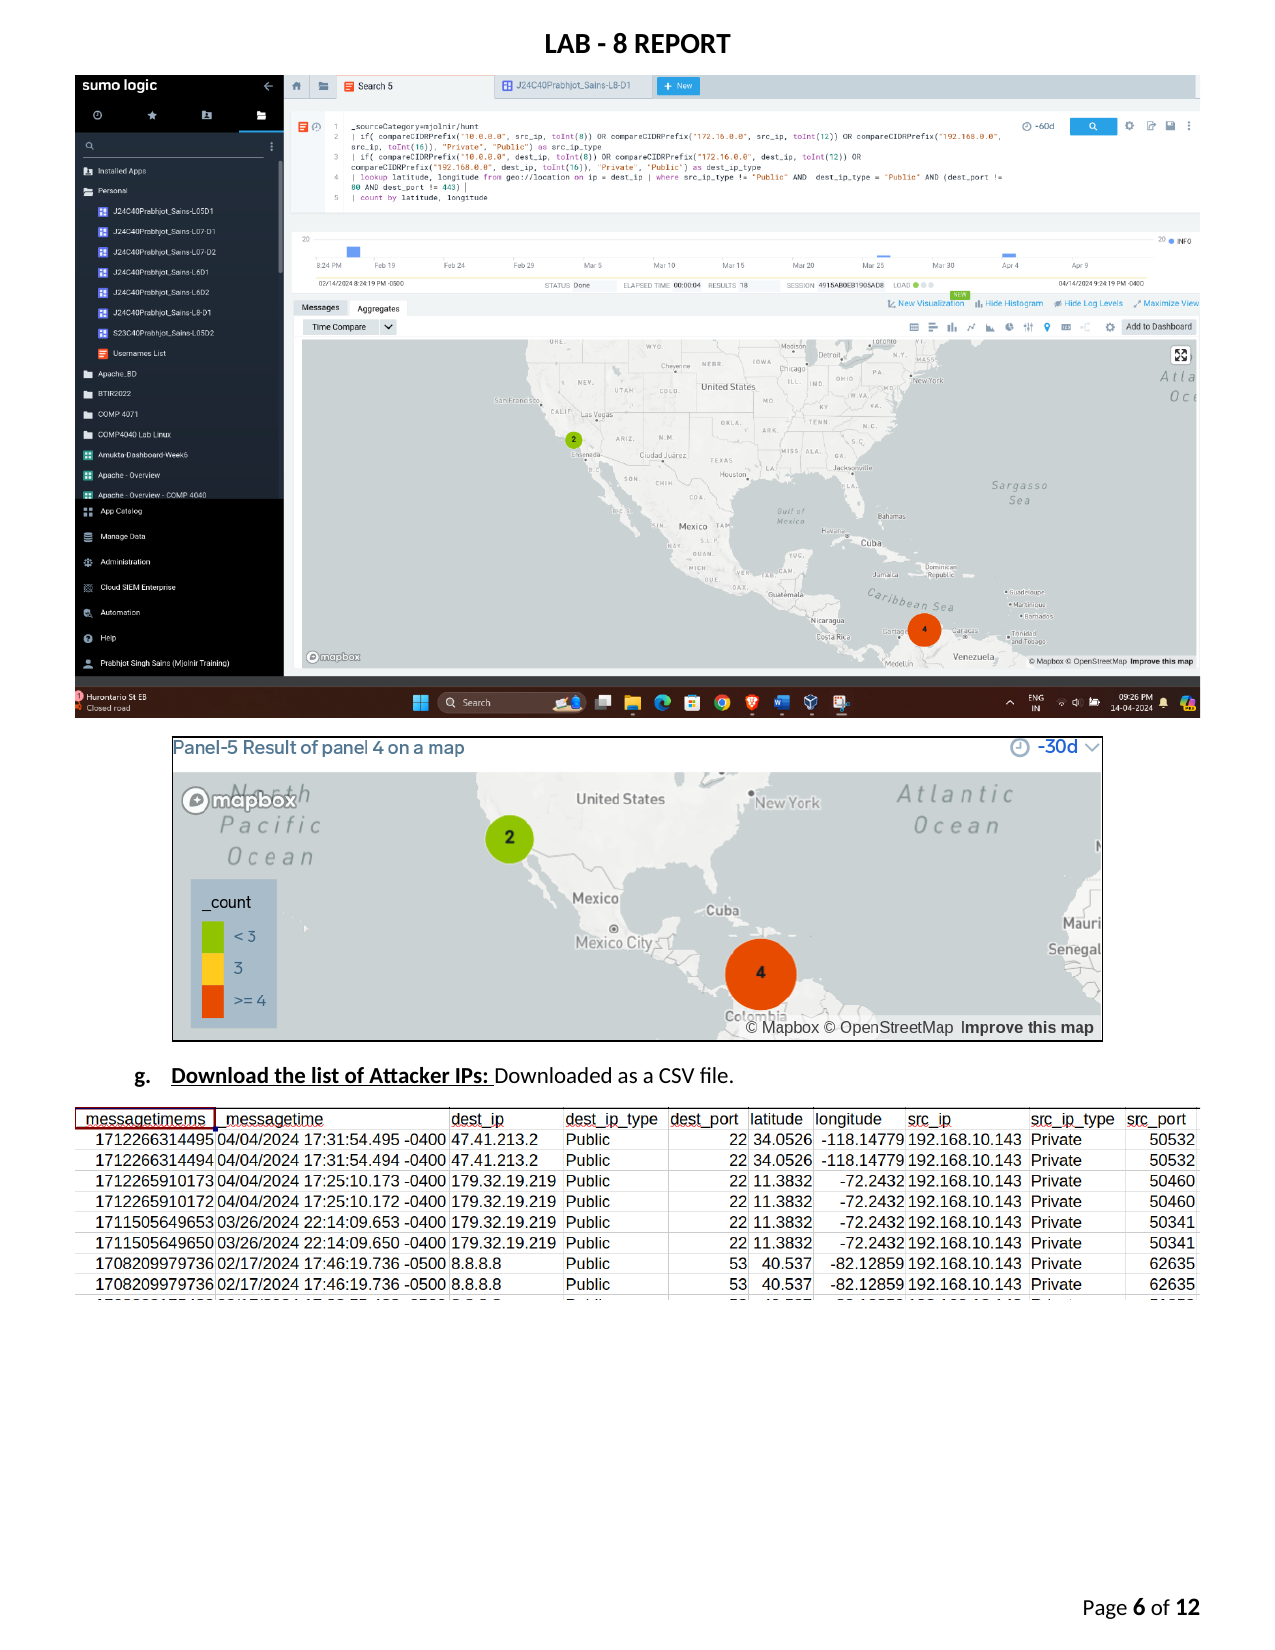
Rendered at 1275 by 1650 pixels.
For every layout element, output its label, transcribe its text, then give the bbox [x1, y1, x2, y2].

picture [75, 1107, 1200, 1300]
list Download the list of Attacker IPs: Downloaded as a CSV file. [134, 1061, 1200, 1089]
picture [173, 738, 1102, 1040]
picture [75, 75, 1200, 718]
